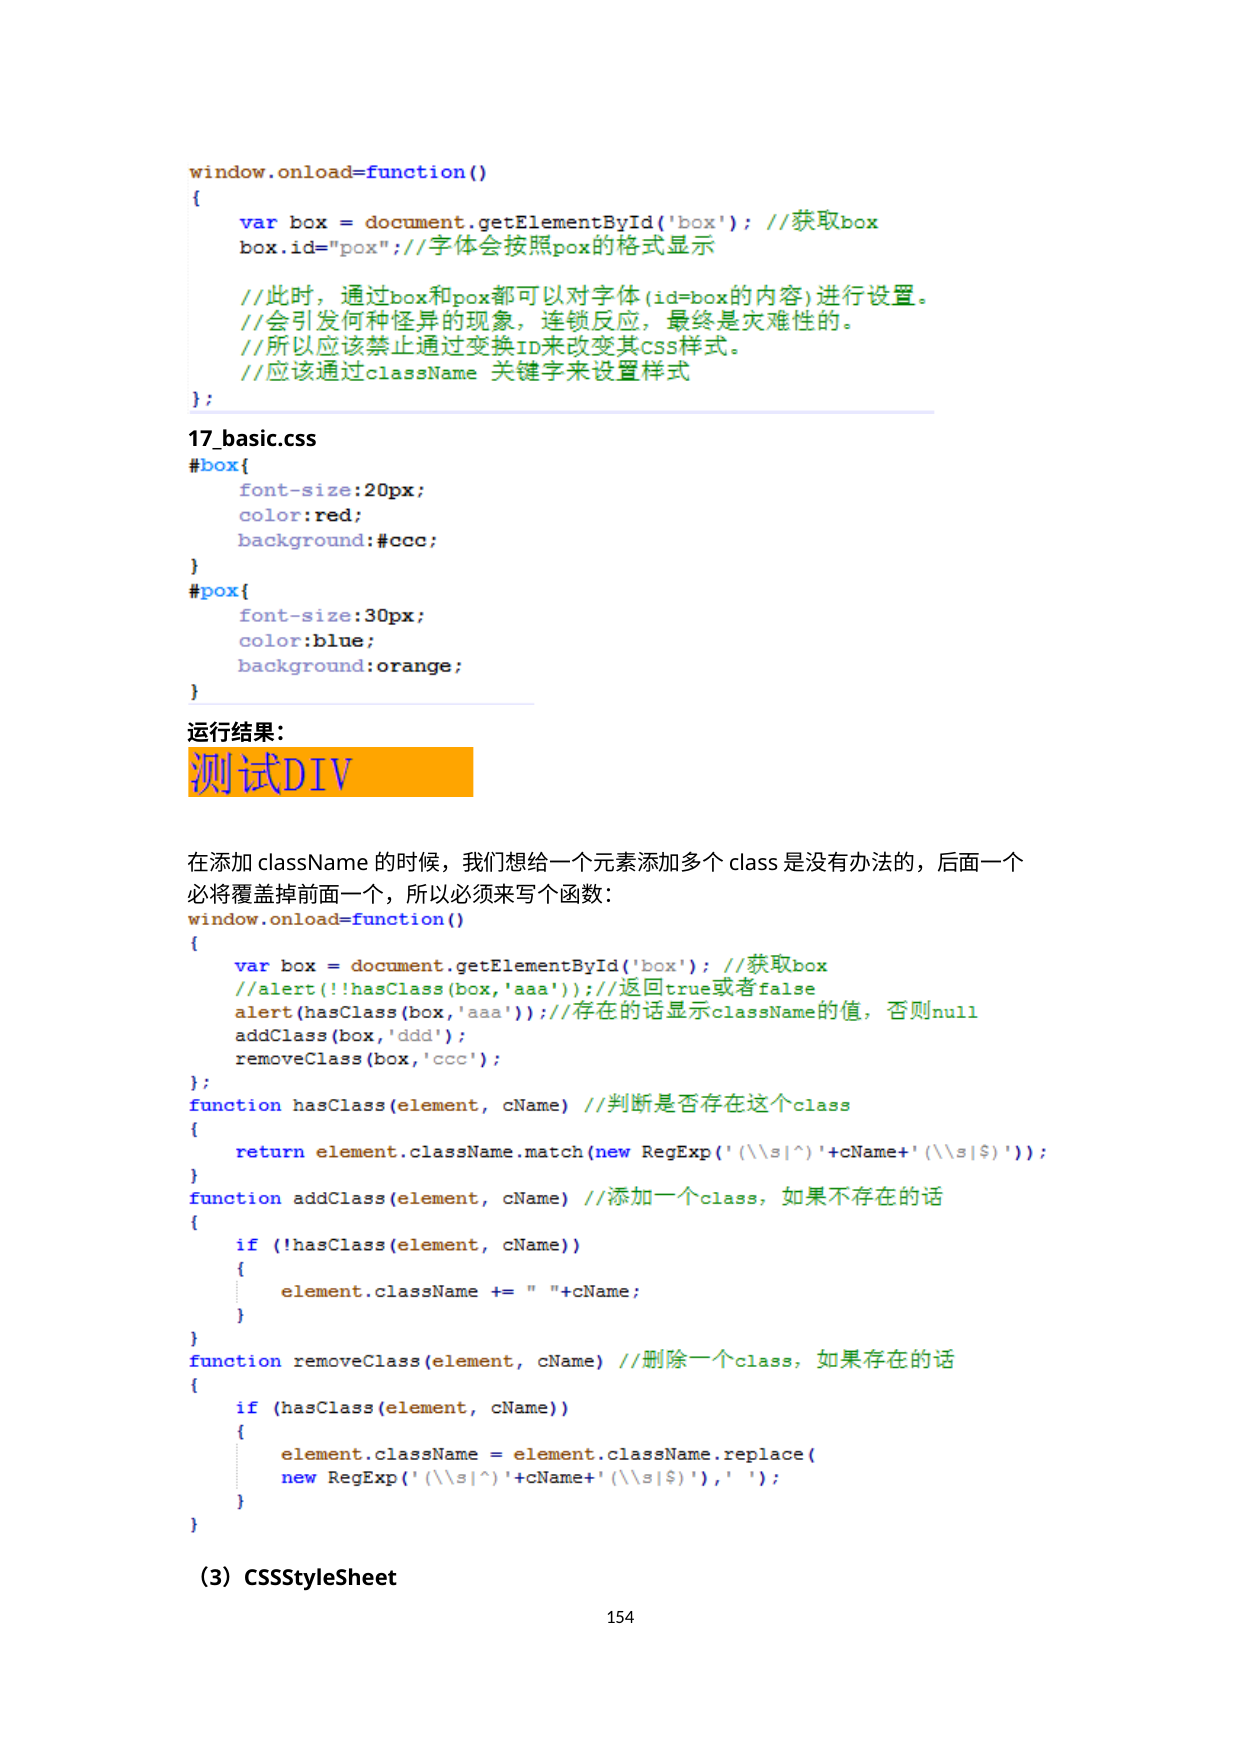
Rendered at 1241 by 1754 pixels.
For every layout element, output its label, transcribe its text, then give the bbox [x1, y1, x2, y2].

picture [187, 747, 474, 797]
text （3）CSSStyleSheet [187, 1559, 1053, 1592]
picture [187, 909, 1053, 1537]
text 在添加className 的时候，我们想给一个元素添加多个class 是没有办法的，后面一个 [187, 844, 1053, 877]
text 必将覆盖掉前面一个，所以必须来写个函数： [187, 877, 1053, 909]
text 17_basic.css [187, 422, 1053, 454]
text 运行结果： [187, 714, 1053, 747]
picture [187, 454, 535, 705]
picture [187, 162, 935, 414]
